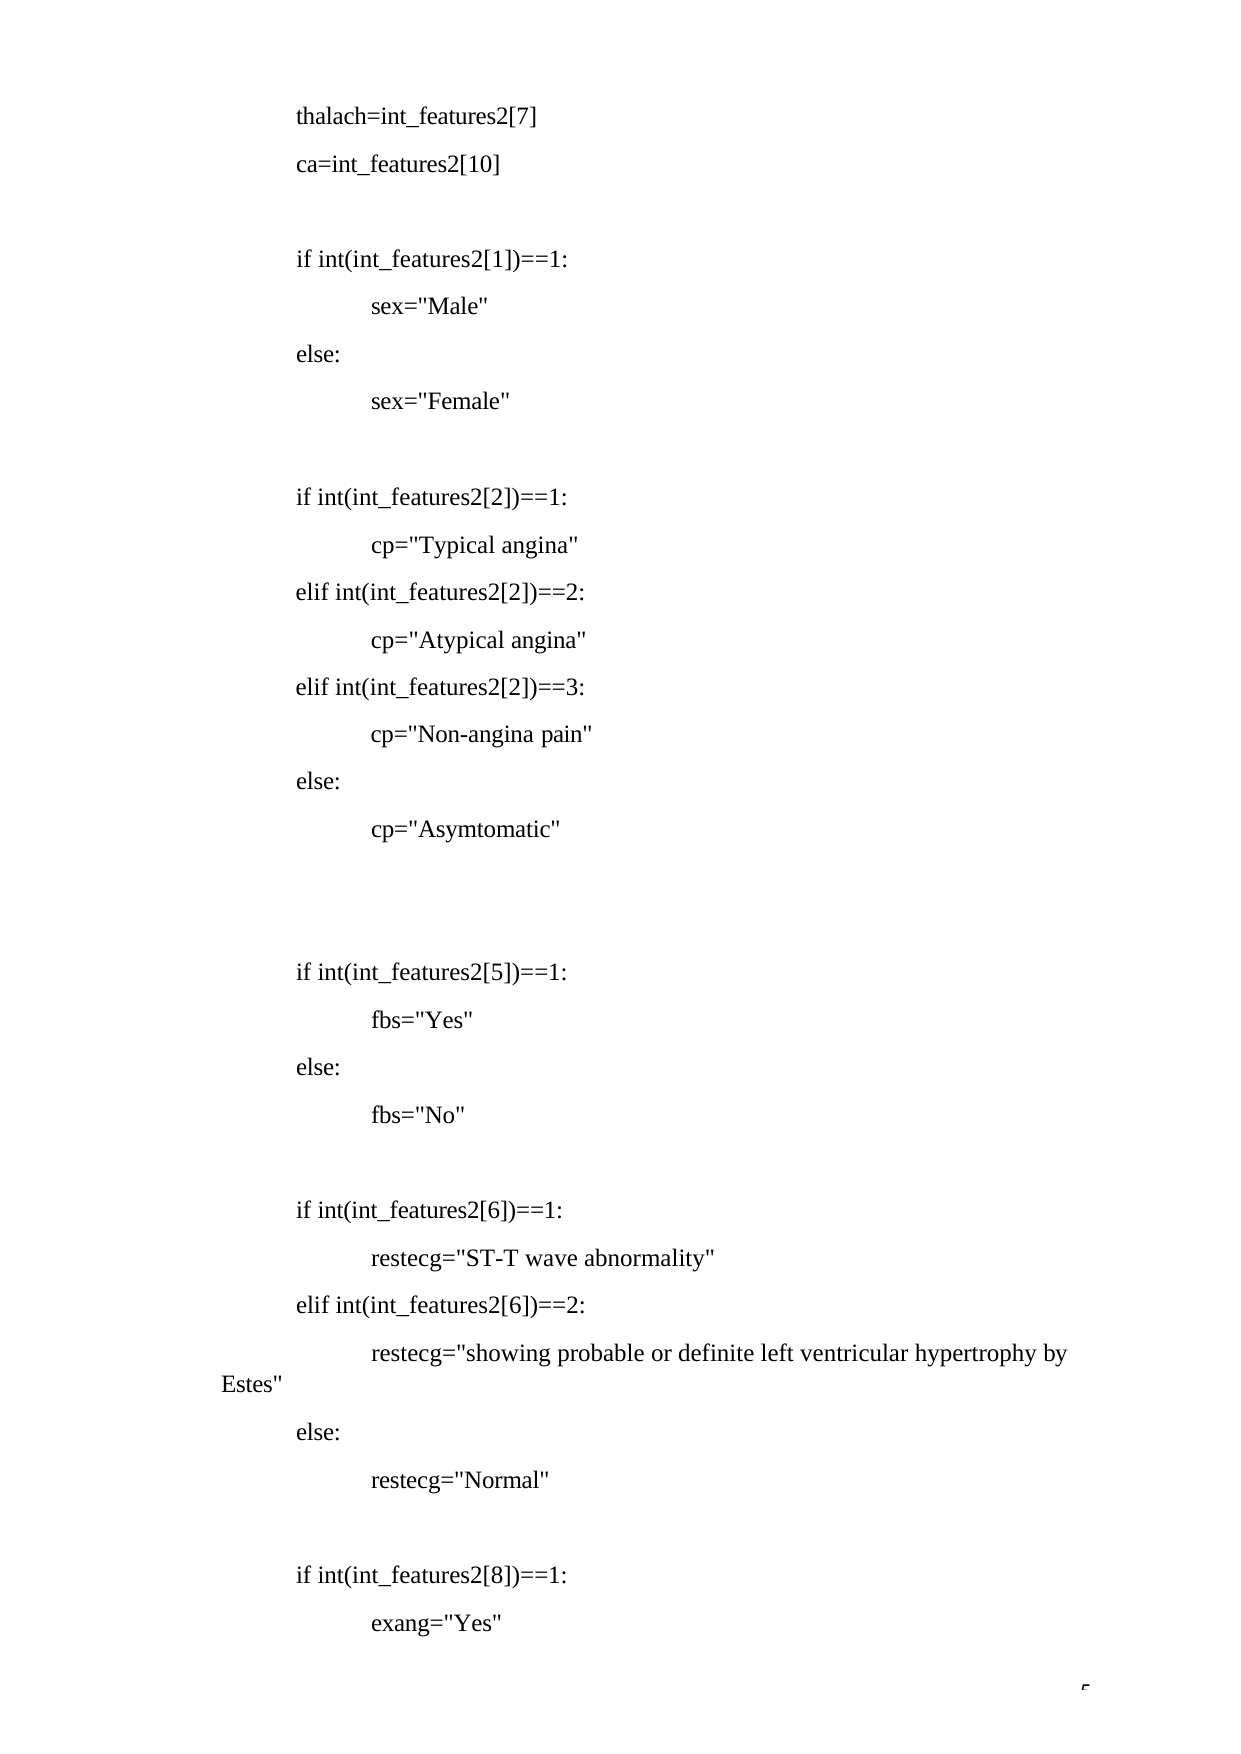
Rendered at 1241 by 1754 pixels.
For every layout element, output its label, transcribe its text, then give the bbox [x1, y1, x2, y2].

text restecg="showing probable or definite left ventricular hypertrophy by [371, 1338, 1173, 1366]
text if int(int_features2[2])==1: cp="Typical angina" [296, 482, 579, 558]
text if int(int_features2[5])==1: fbs="Yes" [296, 957, 569, 1033]
text elif int(int_features2[2])==3: cp="Non-angina pain" [295, 672, 596, 748]
text restecg="Normal" [371, 1465, 1173, 1493]
text if int(int_features2[8])==1: exang="Yes" [296, 1560, 569, 1636]
text restecg="ST-T wave abnormality" elif int(int_features2[6])==2: [296, 1243, 744, 1319]
text if int(int_features2[6])==1: [296, 1195, 1173, 1224]
text Estes" [221, 1369, 284, 1398]
text if int(int_features2[1])==1: sex="Male" [296, 244, 569, 320]
text else: [296, 339, 1173, 368]
text thalach=int_features2[7] ca=int_features2[10] [296, 101, 739, 177]
text sex="Female" [371, 386, 1173, 415]
text else: [296, 767, 1173, 795]
text fbs="No" [371, 1100, 1173, 1128]
text else: [296, 1052, 1173, 1081]
text else: [296, 1417, 1173, 1446]
text cp="Asymtomatic" [371, 814, 1173, 843]
text elif int(int_features2[2])==2: cp="Atypical angina" [295, 577, 599, 653]
